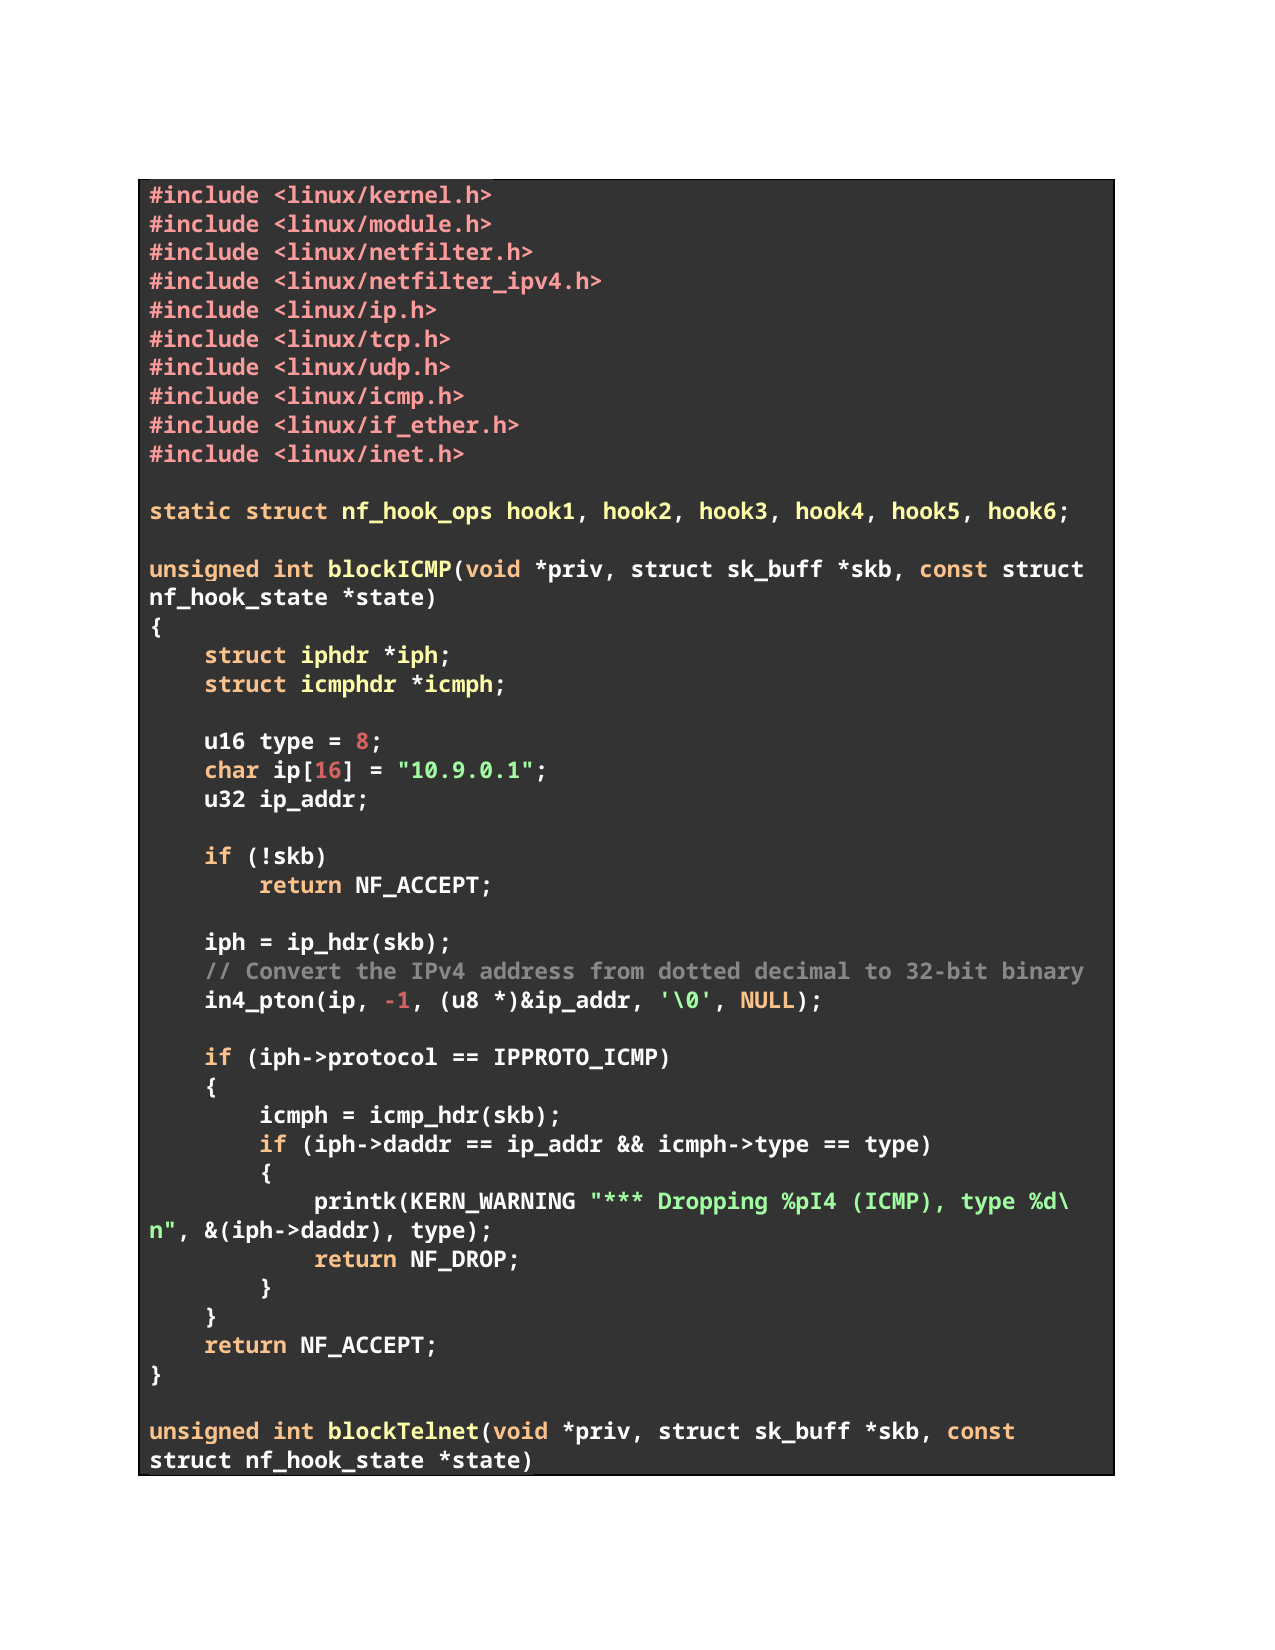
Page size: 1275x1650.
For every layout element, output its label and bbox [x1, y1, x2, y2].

table_header [140, 180, 1113, 1474]
